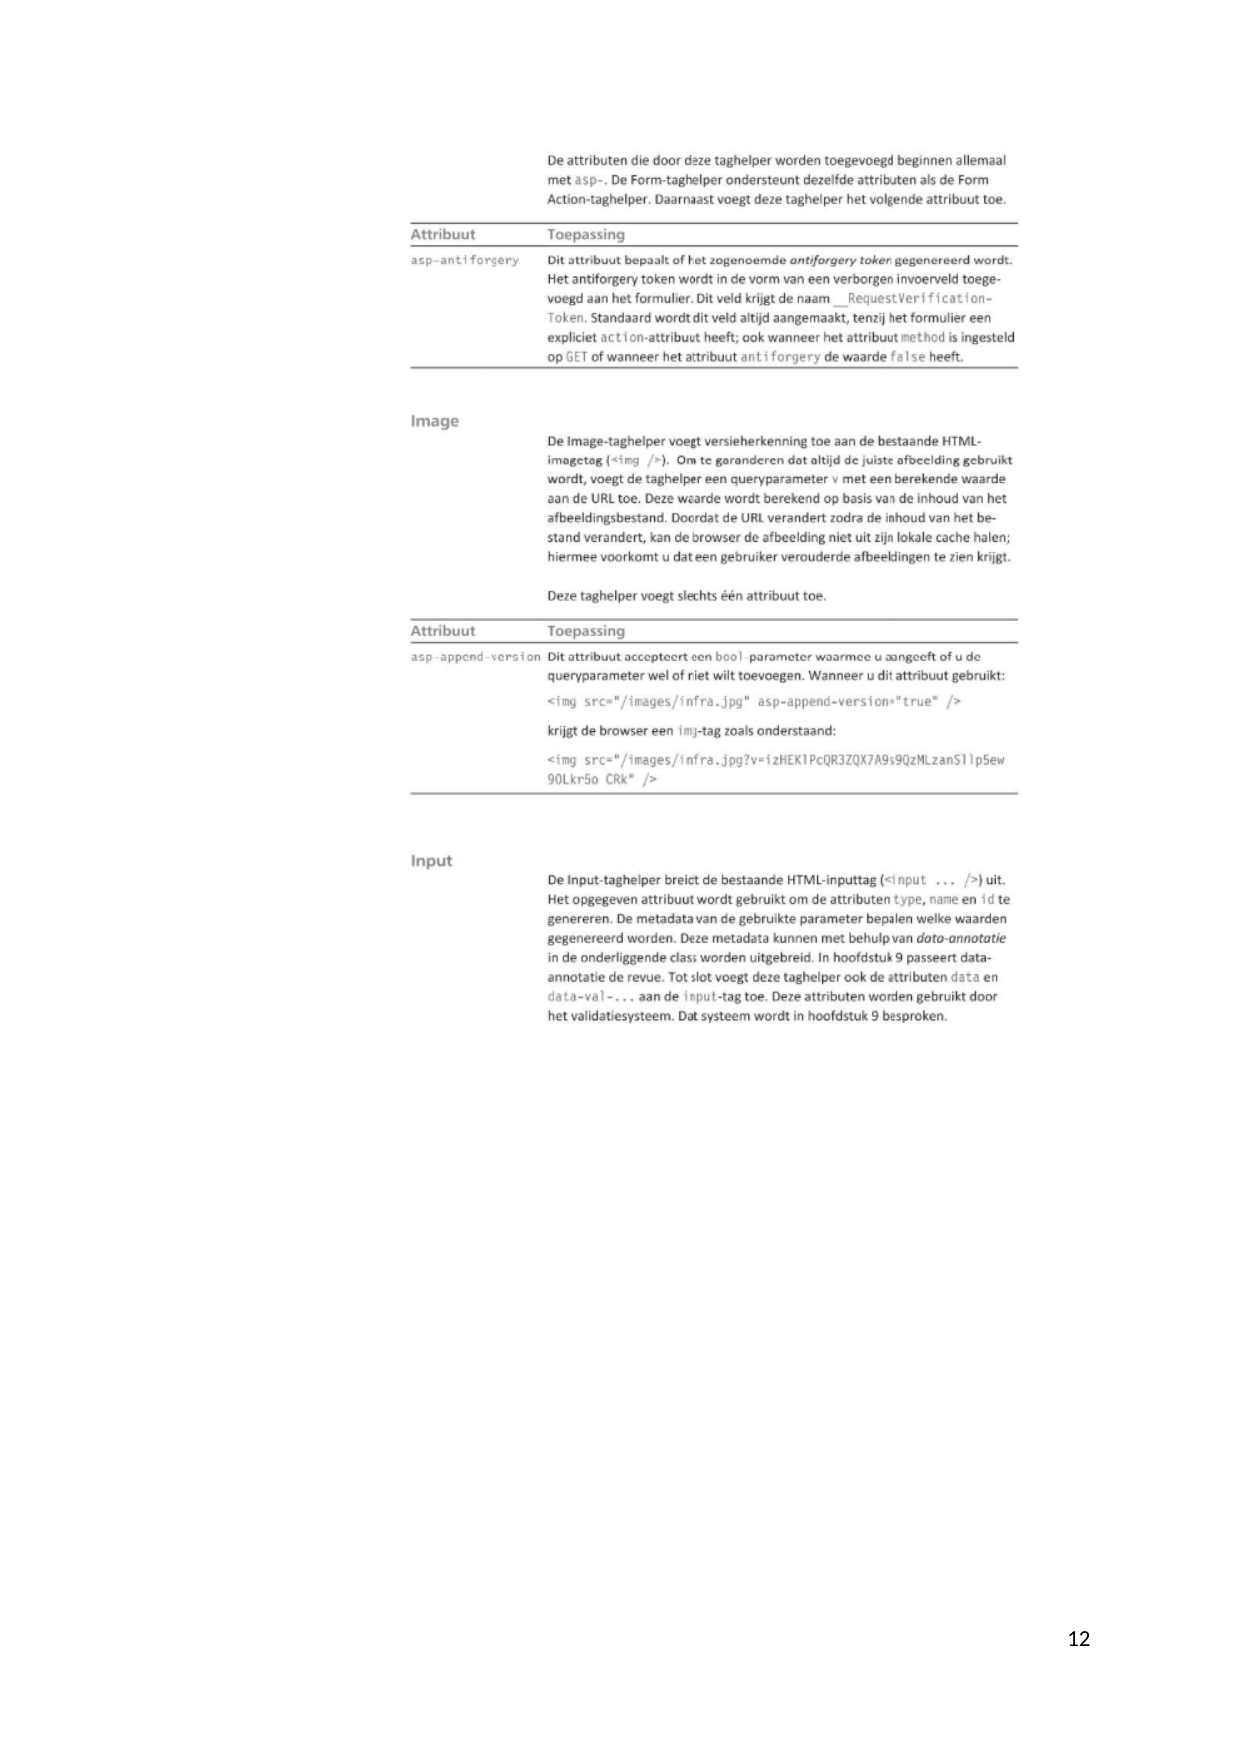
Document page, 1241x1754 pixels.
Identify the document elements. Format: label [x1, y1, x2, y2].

picture [300, 150, 1068, 820]
picture [300, 838, 1065, 1033]
